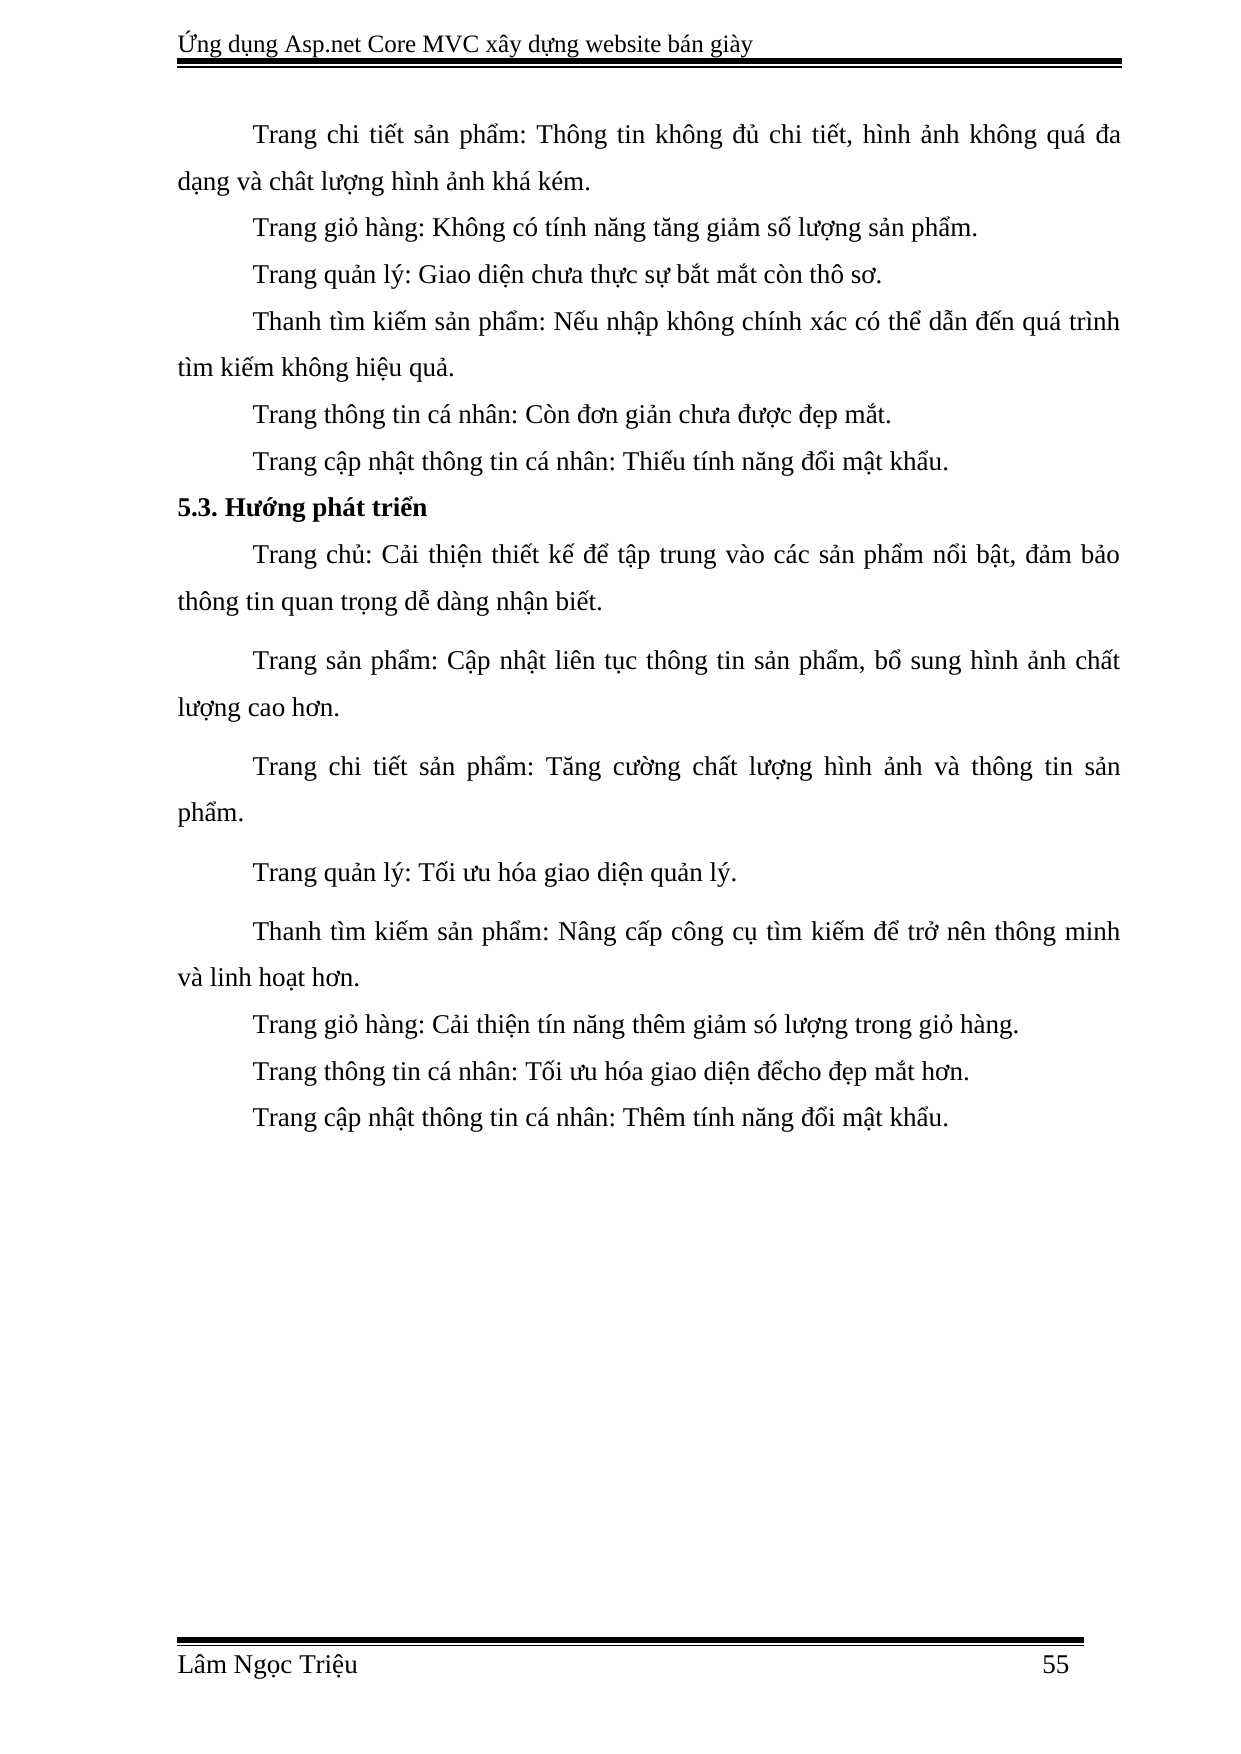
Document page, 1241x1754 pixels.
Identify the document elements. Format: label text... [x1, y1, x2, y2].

text Trang chủ: Cải thiện thiết kế để tập trung vào các sản phẩm nổi bật, đảm bảo thông tin quan trọng dễ dàng nhận biết. [177, 538, 1122, 616]
text Trang thông tin cá nhân: Tối ưu hóa giao diện đểcho đẹp mắt hơn. [177, 1055, 1122, 1086]
text Trang cập nhật thông tin cá nhân: Thiếu tính năng đổi mật khẩu. [177, 445, 1122, 476]
text Trang quản lý: Giao diện chưa thực sự bắt mắt còn thô sơ. [177, 258, 1122, 289]
text Trang chi tiết sản phẩm: Tăng cường chất lượng hình ảnh và thông tin sản phẩm. [177, 750, 1122, 828]
text Trang giỏ hàng: Cải thiện tín năng thêm giảm só lượng trong giỏ hàng. [177, 1008, 1122, 1039]
text Trang thông tin cá nhân: Còn đơn giản chưa được đẹp mắt. [177, 398, 1122, 429]
text Trang quản lý: Tối ưu hóa giao diện quản lý. [177, 856, 1122, 887]
text Trang giỏ hàng: Không có tính năng tăng giảm số lượng sản phẩm. [177, 211, 1122, 243]
subtitle Hướng phát triển [177, 491, 1122, 523]
text Thanh tìm kiếm sản phẩm: Nếu nhập không chính xác có thể dẫn đến quá trình tìm kiếm không hiệu quả. [177, 305, 1122, 383]
text Trang sản phẩm: Cập nhật liên tục thông tin sản phẩm, bổ sung hình ảnh chất lượng cao hơn. [177, 644, 1122, 722]
text Trang chi tiết sản phẩm: Thông tin không đủ chi tiết, hình ảnh không quá đa dạng và chât lượng hình ảnh khá kém. [177, 118, 1122, 196]
text Trang cập nhật thông tin cá nhân: Thêm tính năng đổi mật khẩu. [177, 1101, 1122, 1133]
text Thanh tìm kiếm sản phẩm: Nâng cấp công cụ tìm kiếm để trở nên thông minh và linh hoạt hơn. [177, 915, 1122, 993]
